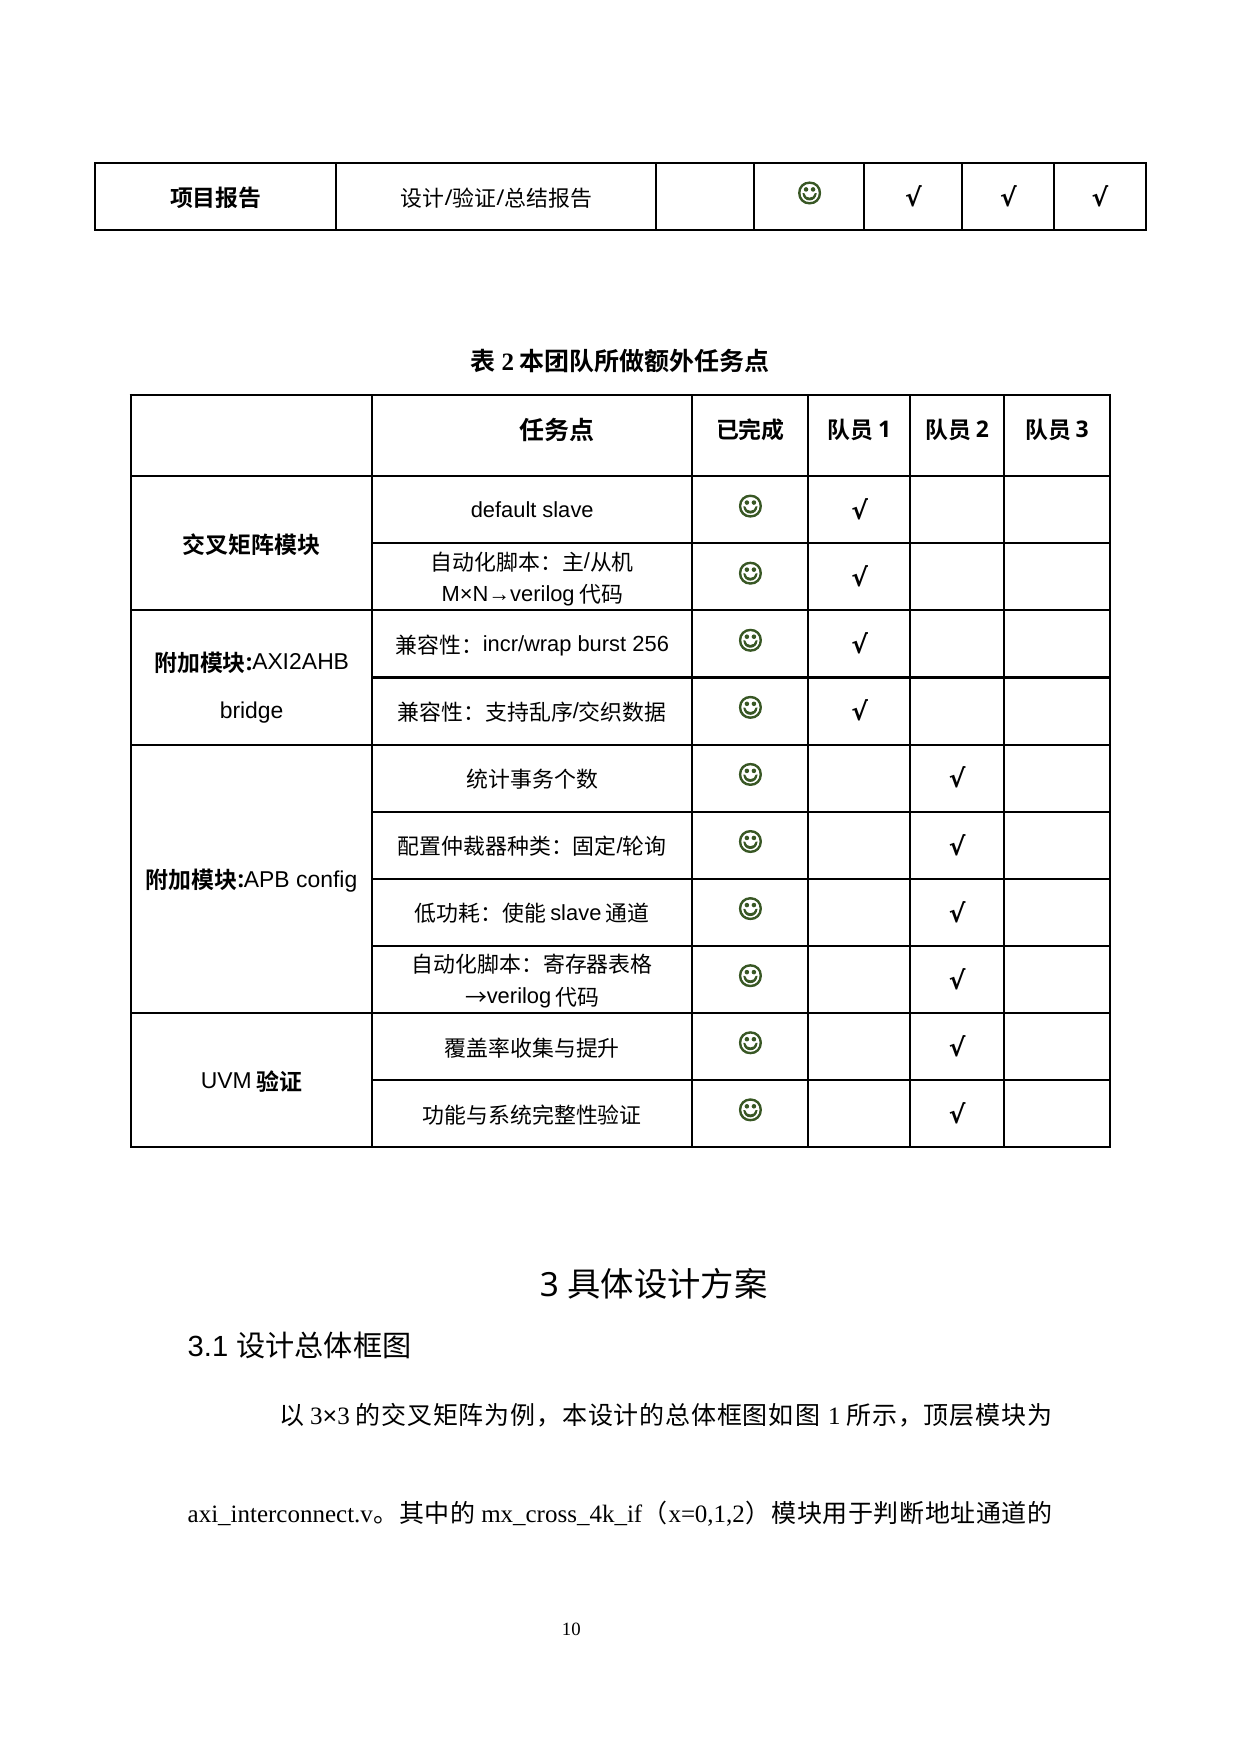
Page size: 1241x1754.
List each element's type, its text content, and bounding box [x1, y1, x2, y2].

subtitle 3.1 设计总体框图 [187, 1323, 1053, 1365]
table_header 队员1 [809, 396, 909, 475]
table_cell 自动化脚本：主/从机M×N→verilog代码 [373, 544, 691, 609]
table_header 队员3 [1005, 396, 1109, 475]
table_cell [1005, 611, 1109, 676]
table_cell 统计事务个数 [373, 746, 691, 811]
table_cell 交叉矩阵模块 [132, 477, 371, 609]
table_cell √ [809, 679, 909, 743]
table_cell [809, 746, 909, 811]
table_cell [911, 544, 1003, 609]
table_cell [1005, 1081, 1109, 1146]
table_cell 附加模块:APB config [132, 746, 371, 1012]
table_cell [1005, 746, 1109, 811]
table_cell [1005, 1014, 1109, 1079]
table_cell 低功耗：使能slave通道 [373, 880, 691, 945]
table_cell [809, 813, 909, 878]
table_cell [1005, 544, 1109, 609]
table_header 队员2 [911, 396, 1003, 475]
table_cell √ [1055, 164, 1145, 229]
table_cell [809, 880, 909, 945]
table_cell [1005, 679, 1109, 743]
table_cell [693, 611, 807, 676]
table_cell [693, 746, 807, 811]
table_cell 设计/验证/总结报告 [337, 164, 655, 229]
table_cell [911, 611, 1003, 676]
table_cell [693, 679, 807, 743]
table_cell √ [911, 1014, 1003, 1079]
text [187, 1381, 1053, 1544]
table_cell 兼容性：incr/wrap burst 256 [373, 611, 691, 676]
table_cell [693, 477, 807, 542]
table_cell [809, 1014, 909, 1079]
table_cell √ [911, 880, 1003, 945]
table_cell 附加模块:AXI2AHB bridge [132, 611, 371, 743]
table_cell [755, 164, 863, 229]
table_cell default slave [373, 477, 691, 542]
table_cell [911, 477, 1003, 542]
table_cell [809, 1081, 909, 1146]
table_cell 配置仲裁器种类：固定/轮询 [373, 813, 691, 878]
table_cell [911, 679, 1003, 743]
table_header [132, 396, 371, 475]
table_cell 20 [657, 164, 753, 229]
table_cell √ [911, 1081, 1003, 1146]
table_cell 兼容性：支持乱序/交织数据 [373, 679, 691, 743]
table_cell √ [911, 813, 1003, 878]
table_cell [1005, 880, 1109, 945]
table_cell [1005, 813, 1109, 878]
table_cell [693, 947, 807, 1012]
table_cell √ [809, 477, 909, 542]
table_cell UVM验证 [132, 1014, 371, 1146]
table_cell 覆盖率收集与提升 [373, 1014, 691, 1079]
table_cell [1005, 477, 1109, 542]
table_cell √ [963, 164, 1053, 229]
text 表 2 本团队所做额外任务点 [187, 341, 1053, 377]
table_header 已完成 [693, 396, 807, 475]
table_cell [693, 880, 807, 945]
subtitle 3 具体设计方案 [187, 1258, 1053, 1307]
table_cell [693, 544, 807, 609]
table_cell [1005, 947, 1109, 1012]
table_header 任务点 [373, 396, 691, 475]
table_cell √ [809, 544, 909, 609]
table_cell [693, 1014, 807, 1079]
table_cell [693, 813, 807, 878]
table_cell √ [809, 611, 909, 676]
table_cell [693, 1081, 807, 1146]
table_cell √ [911, 746, 1003, 811]
table_cell [809, 947, 909, 1012]
table_cell √ [865, 164, 961, 229]
table_cell 功能与系统完整性验证 [373, 1081, 691, 1146]
table_cell 项目报告 [96, 164, 335, 229]
table_cell √ [911, 947, 1003, 1012]
table_cell 自动化脚本：寄存器表格→verilog代码 [373, 947, 691, 1012]
